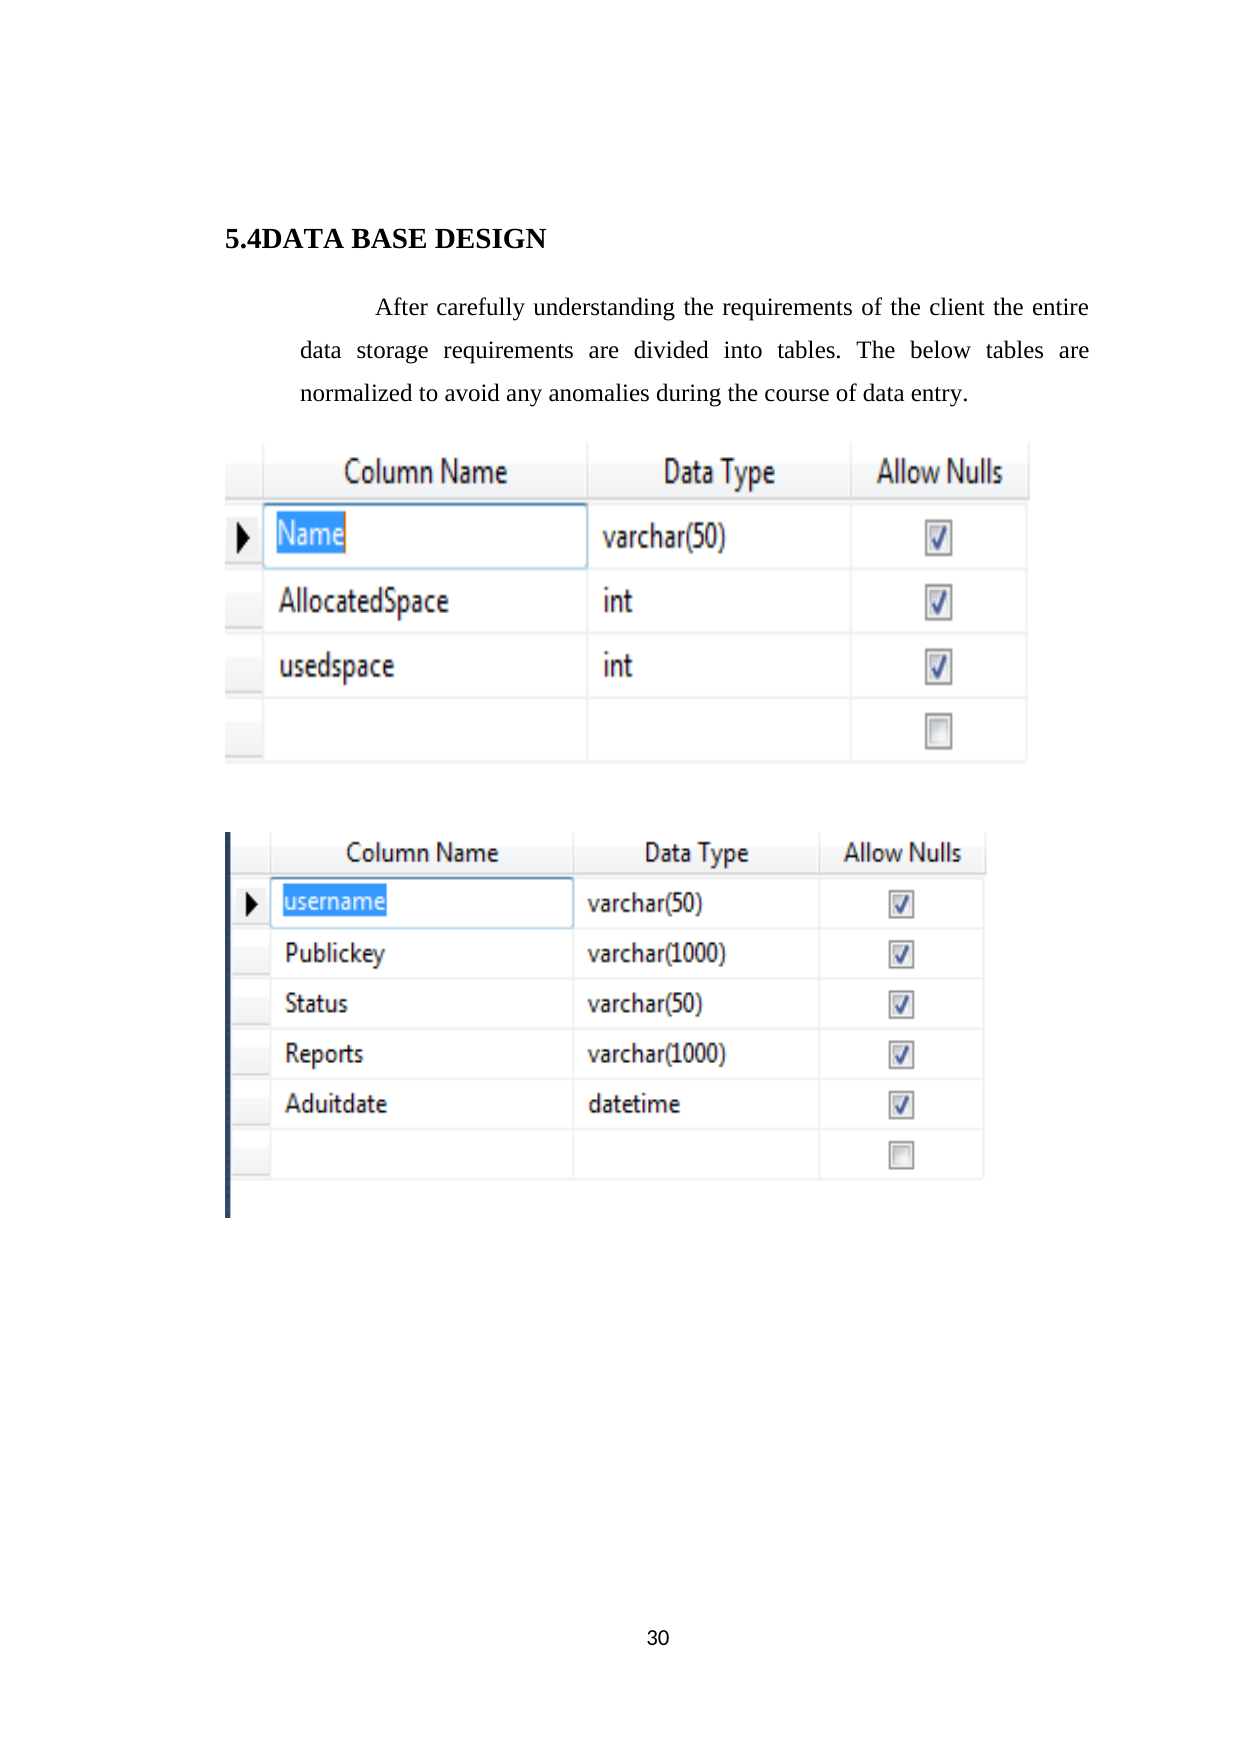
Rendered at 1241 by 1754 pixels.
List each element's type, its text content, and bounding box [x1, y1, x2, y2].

picture [225, 832, 1026, 1218]
picture [225, 442, 1049, 798]
text After carefully understanding the requirements of the client the entire data storage requirements are divided into tables. The below tables are normalized to avoid any anomalies during the course of data entry. [300, 292, 1090, 407]
text 5.4DATA BASE DESIGN [225, 221, 1090, 255]
